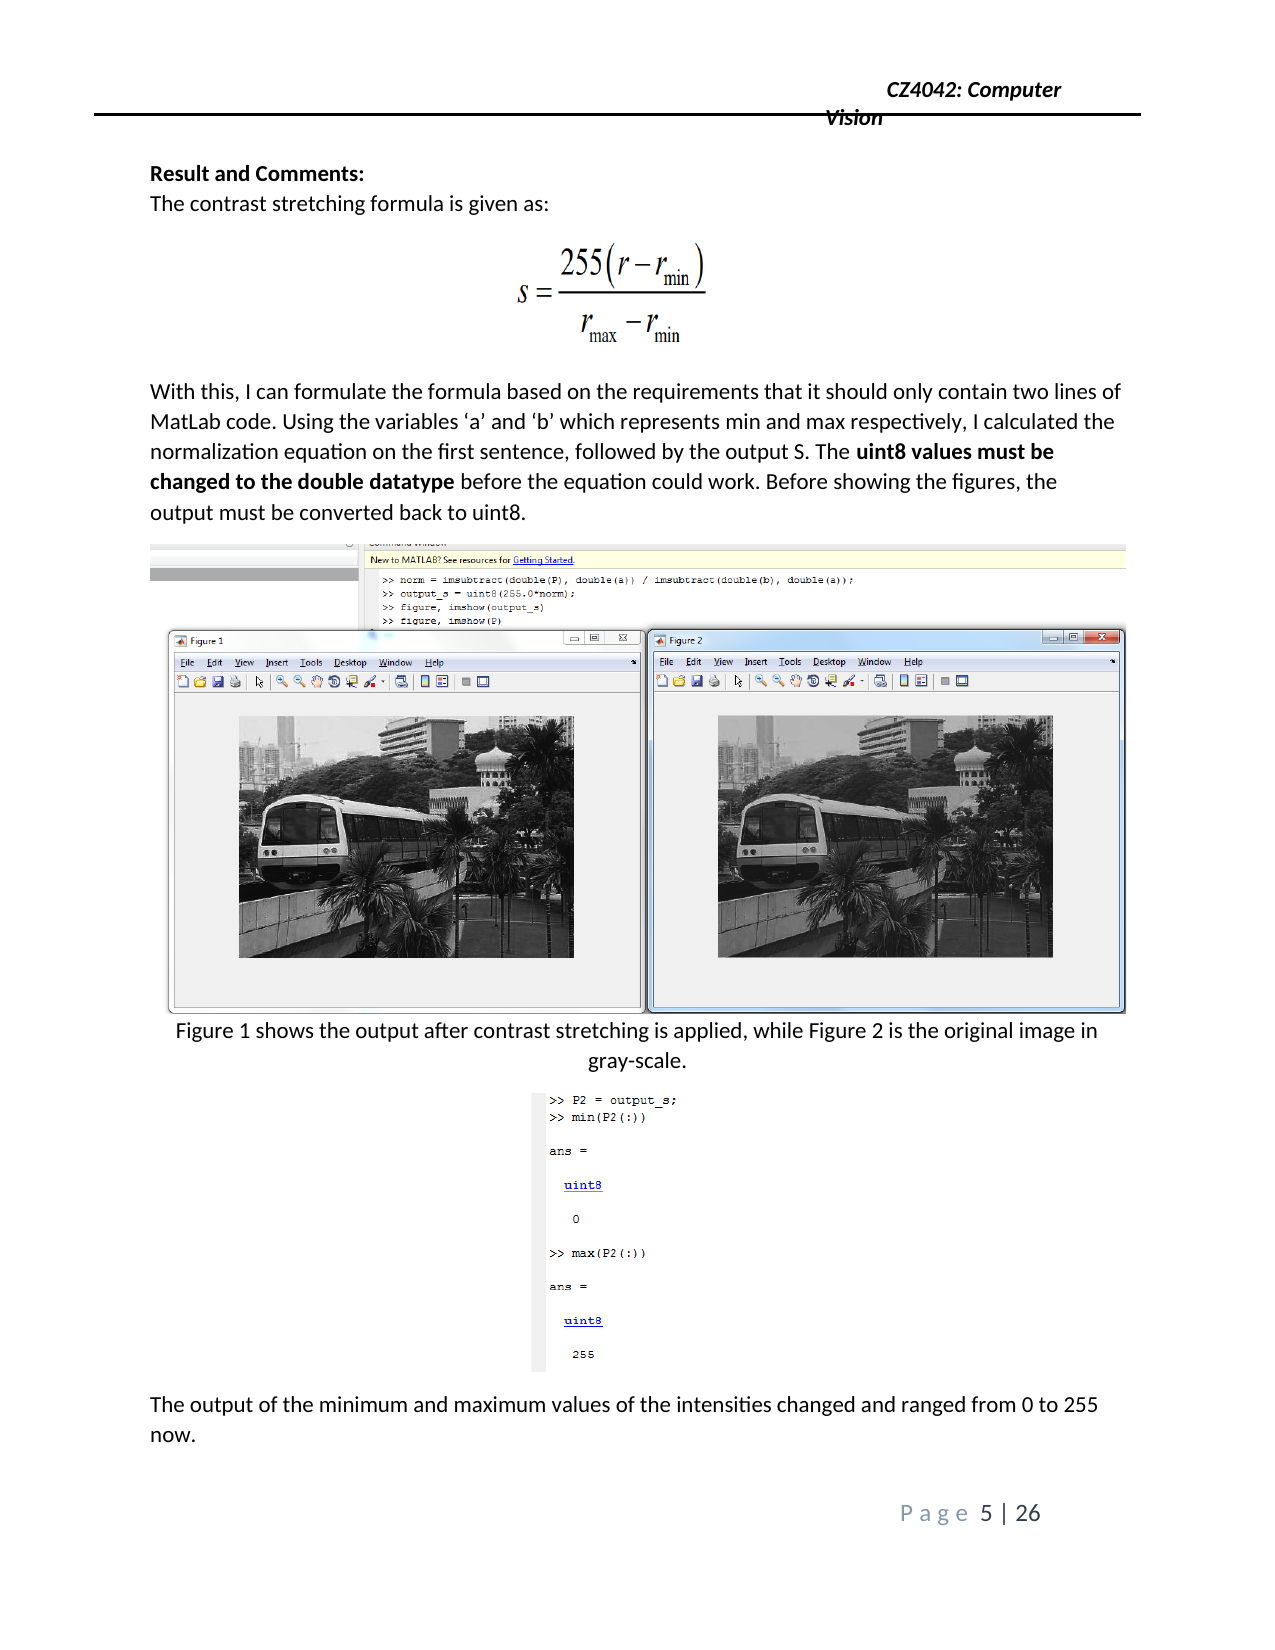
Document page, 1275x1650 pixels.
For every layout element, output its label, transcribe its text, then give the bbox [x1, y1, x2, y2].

list Result and Comments: The contrast stretching formula is given as: [150, 159, 1125, 217]
text Figure 1 shows the output after contrast stretching is applied, while Figure 2 is the original image in gray-scale. [150, 1014, 1125, 1074]
picture [531, 1093, 744, 1372]
picture [478, 236, 750, 371]
text With this, I can formulate the formula based on the requirements that it should only contain two lines of MatLab code. Using the variables ‘a’ and ‘b’ which represents min and max respectively, I calculated the normalization equation on the first sentence, followed by the output S. The uint8 values must be changed to the double datatype before the equation could work. Before showing the figures, the output must be converted back to uint8. [150, 377, 1125, 526]
text The output of the minimum and maximum values of the intensities changed and ranged from 0 to 255 now. [150, 1390, 1125, 1449]
picture [150, 544, 1127, 1014]
